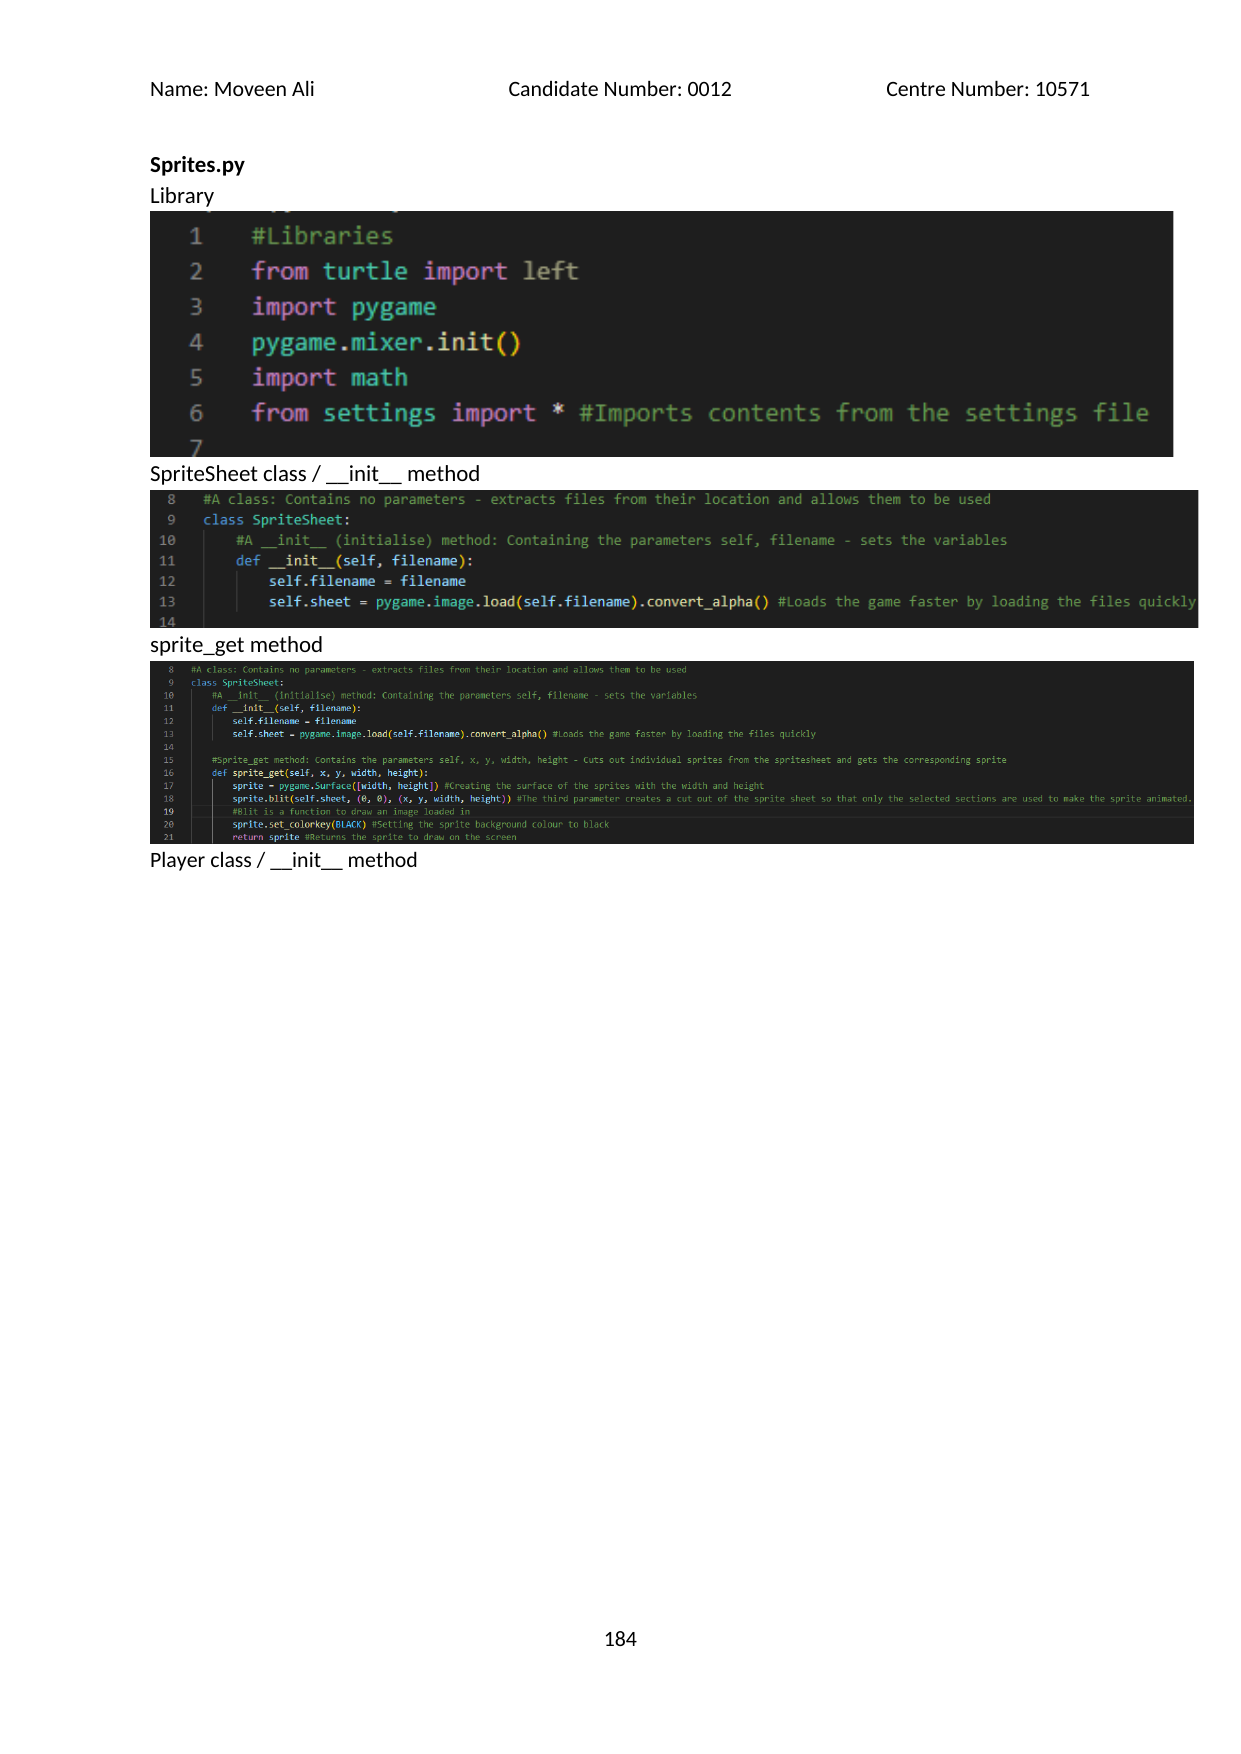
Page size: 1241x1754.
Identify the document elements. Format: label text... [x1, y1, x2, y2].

picture [150, 661, 1194, 844]
picture [150, 211, 1174, 457]
text SpriteSheet class / __init__ method [150, 459, 1090, 487]
text Library [150, 181, 1090, 209]
picture [150, 490, 1199, 628]
text sprite_get method [150, 630, 1090, 658]
text Sprites.py [150, 150, 1090, 178]
text Player class / __init__ method [150, 846, 1090, 873]
